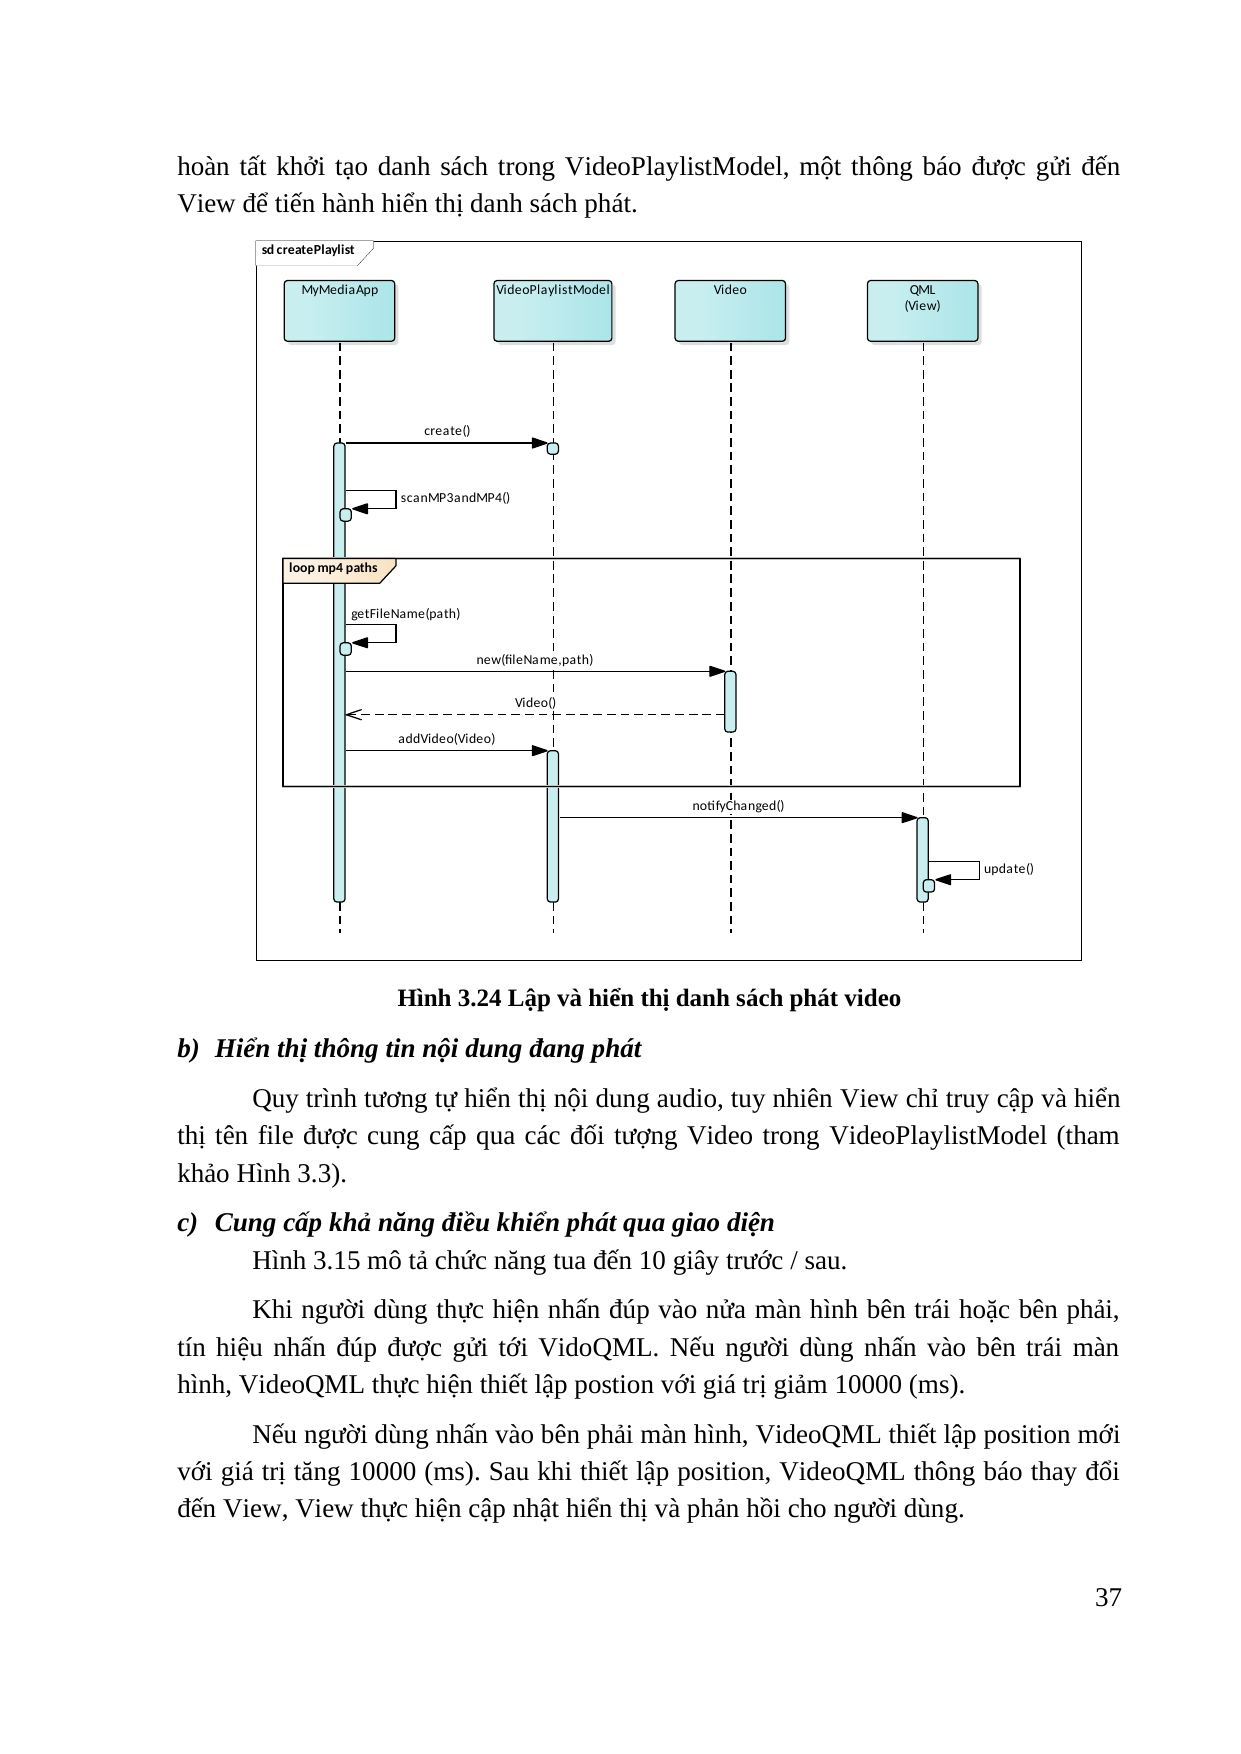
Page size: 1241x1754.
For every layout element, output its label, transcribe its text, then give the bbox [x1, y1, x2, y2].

list Cung cấp khả năng điều khiển phát qua giao diện [177, 1206, 1122, 1238]
list Hiển thị thông tin nội dung đang phát [177, 1032, 1122, 1063]
text Nếu người dùng nhấn vào bên phải màn hình, VideoQML thiết lập position mới với giá trị tăng 10000 (ms). Sau khi thiết lập position, VideoQML thông báo thay đổi đến View, View thực hiện cập nhật hiển thị và phản hồi cho người dùng. [177, 1418, 1122, 1524]
text Quy trình tương tự hiển thị nội dung audio, tuy nhiên View chỉ truy cập và hiển thị tên file được cung cấp qua các đối tượng Video trong VideoPlaylistModel (tham khảo Hình 3.3). [177, 1082, 1122, 1188]
text Hình 3.14 Lập và hiển thị danh sách phát video [177, 983, 1122, 1011]
list Hình 3.15 mô tả chức năng tua đến 10 giây trước / sau. [252, 1244, 1122, 1275]
text Khi người dùng thực hiện nhấn đúp vào nửa màn hình bên trái hoặc bên phải, tín hiệu nhấn đúp được gửi tới VidoQML. Nếu người dùng nhấn vào bên trái màn hình, VideoQML thực hiện thiết lập postion với giá trị giảm 10000 (ms). [177, 1293, 1122, 1399]
